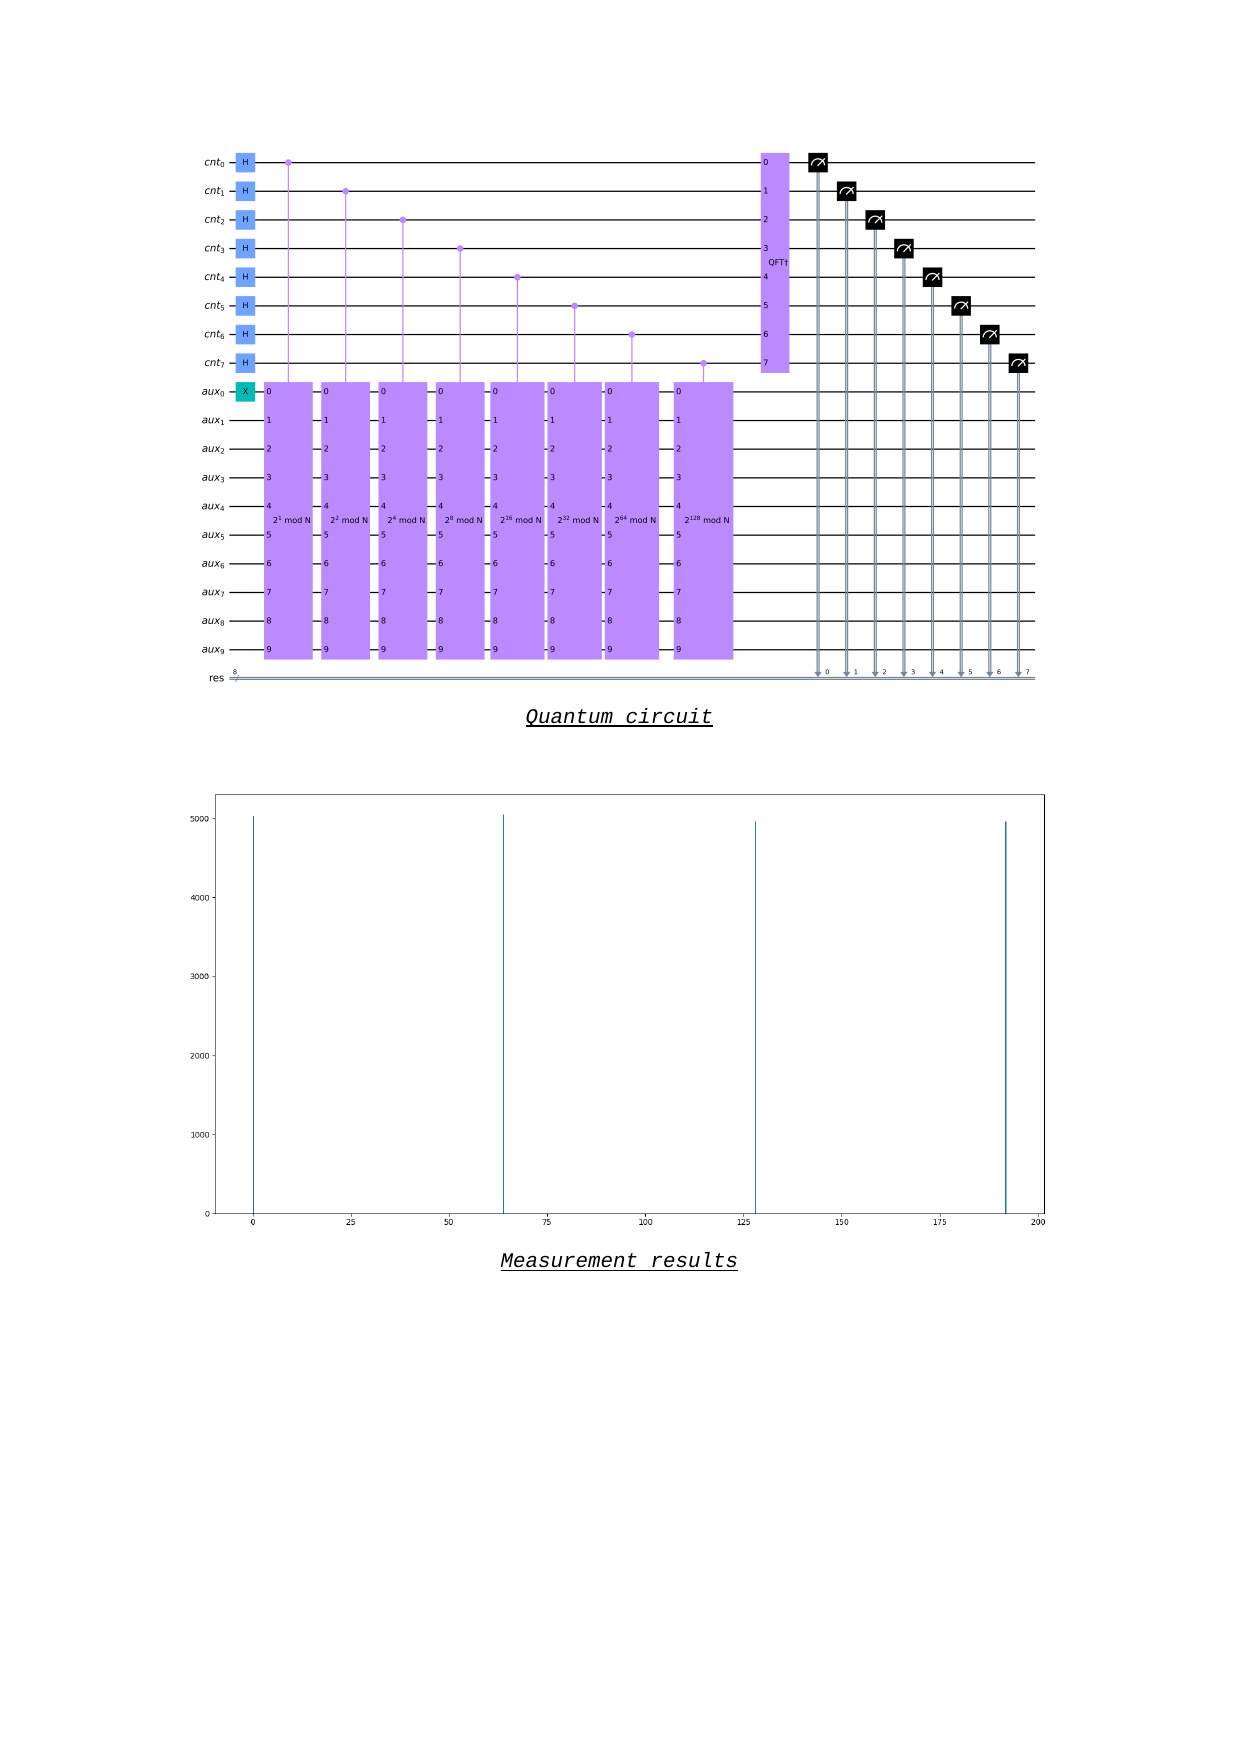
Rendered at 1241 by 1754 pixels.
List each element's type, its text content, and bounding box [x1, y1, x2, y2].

picture [188, 789, 1053, 1233]
text Measurement results [187, 1250, 1053, 1274]
text Quantum circuit [187, 706, 1053, 729]
